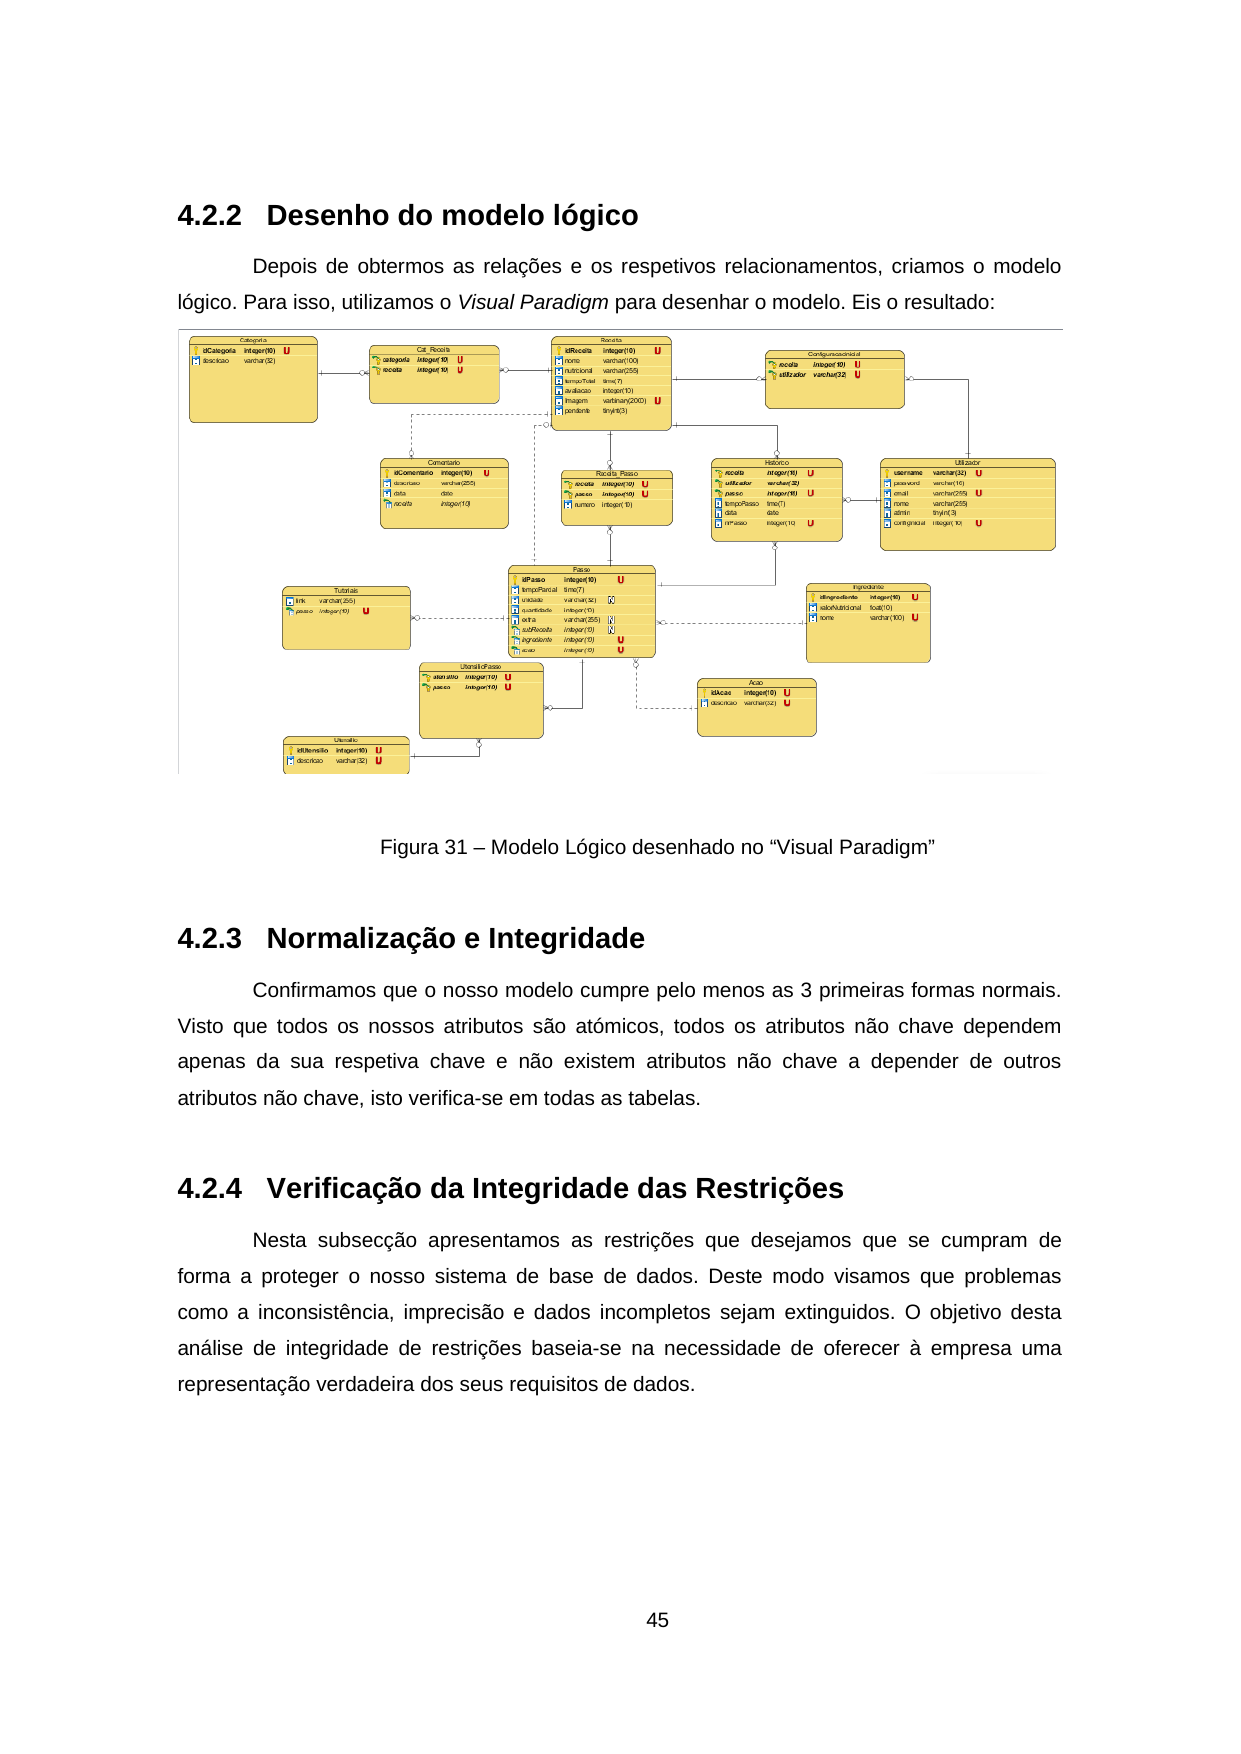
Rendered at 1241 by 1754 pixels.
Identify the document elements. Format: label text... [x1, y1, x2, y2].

text Verificação da Integridade das Restrições [177, 1171, 1063, 1205]
text Depois de obtermos as relações e os respetivos relacionamentos, criamos o modelo lógico. Para isso, utilizamos o Visual Paradigm para desenhar o modelo. Eis o resultado: [177, 254, 1063, 314]
text Nesta subsecção apresentamos as restrições que desejamos que se cumpram de forma a proteger o nosso sistema de base de dados. Deste modo visamos que problemas como a inconsistência, imprecisão e dados incompletos sejam extinguidos. O objetivo desta análise de integridade de restrições baseia-se na necessidade de oferecer à empresa uma representação verdadeira dos seus requisitos de dados. [177, 1228, 1063, 1396]
text Desenho do modelo lógico [177, 198, 1063, 231]
text Confirmamos que o nosso modelo cumpre pelo menos as 3 primeiras formas normais. Visto que todos os nossos atributos são atómicos, todos os atributos não chave dependem apenas da sua respetiva chave e não existem atributos não chave a depender de outros atributos não chave, isto verifica-se em todas as tabelas. [177, 977, 1063, 1109]
picture [178, 329, 1062, 774]
text Normalização e Integridade [177, 921, 1063, 954]
